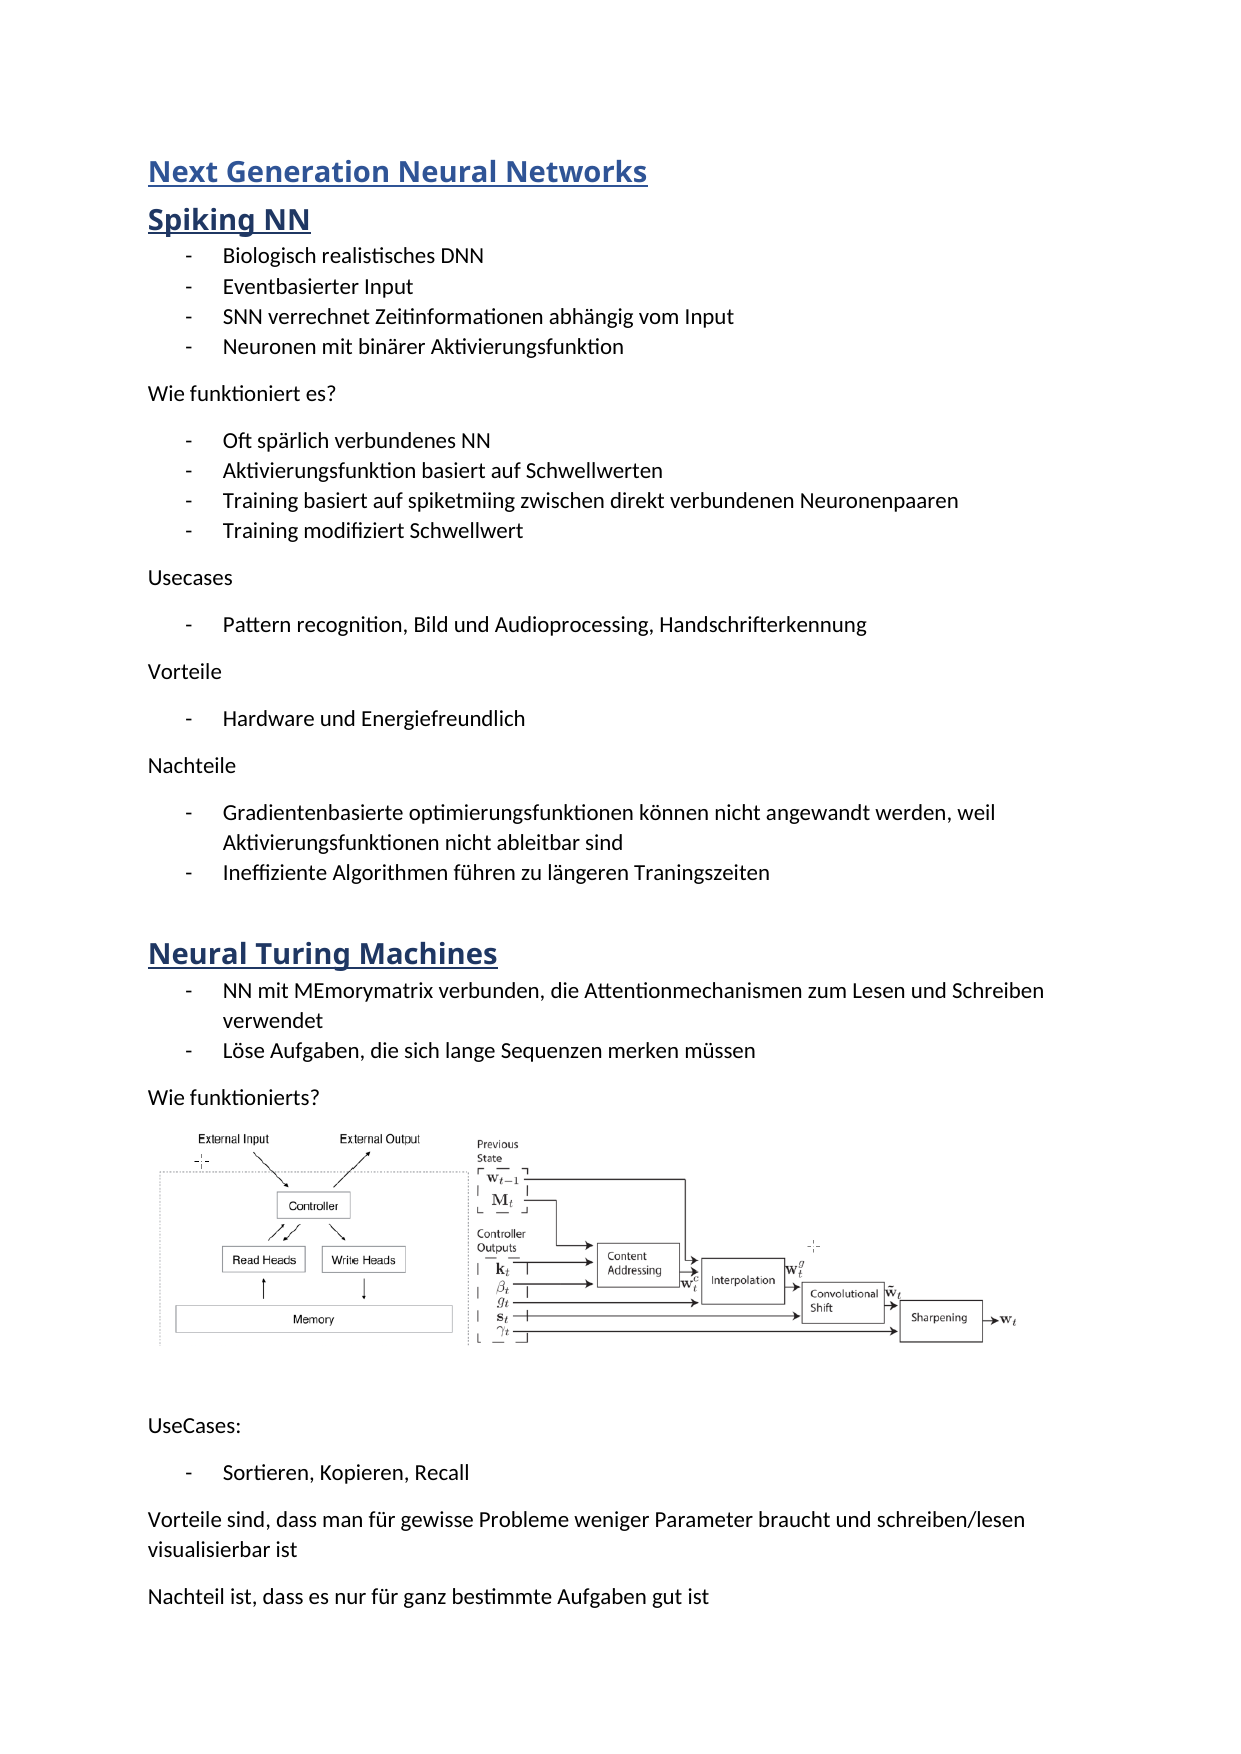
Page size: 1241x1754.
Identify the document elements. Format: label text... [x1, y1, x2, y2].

list Eventbasierter Input [185, 272, 1093, 300]
text Wie funktionierts? [148, 1083, 1093, 1111]
text Usecases [148, 563, 1093, 591]
list Training basiert auf spiketmiing zwischen direkt verbundenen Neuronenpaaren [185, 486, 1093, 514]
subtitle Next Generation Neural Networks [148, 152, 1093, 191]
text Vorteile [148, 657, 1093, 685]
text Wie funktioniert es? [148, 379, 1093, 407]
list Pattern recognition, Bild und Audioprocessing, Handschrifterkennung [185, 610, 1093, 638]
list Oft spärlich verbundenes NN [185, 426, 1093, 454]
text Nachteile [148, 751, 1093, 779]
list Hardware und Energiefreundlich [185, 704, 1093, 732]
list SNN verrechnet Zeitinformationen abhängig vom Input [185, 302, 1093, 330]
list Sortieren, Kopieren, Recall [185, 1458, 1093, 1486]
list Training modifiziert Schwellwert [185, 517, 1093, 544]
list Ineffiziente Algorithmen führen zu längeren Traningszeiten [185, 858, 1093, 886]
text Nachteil ist, dass es nur für ganz bestimmte Aufgaben gut ist [148, 1582, 1093, 1610]
list Biologisch realistisches DNN [185, 242, 1093, 269]
list NN mit MEmorymatrix verbunden, die Attentionmechanismen zum Lesen und Schreiben verwendet [185, 976, 1093, 1034]
subtitle Neural Turing Machines [148, 933, 1093, 973]
list Aktivierungsfunktion basiert auf Schwellwerten [185, 456, 1093, 484]
list Neuronen mit binärer Aktivierungsfunktion [185, 332, 1093, 360]
subtitle Spiking NN [148, 199, 1093, 238]
list Gradientenbasierte optimierungsfunktionen können nicht angewandt werden, weil Aktivierungsfunktionen nicht ableitbar sind [185, 798, 1093, 856]
text UseCases: [148, 1411, 1093, 1439]
text Vorteile sind, dass man für gewisse Probleme weniger Parameter braucht und schreiben/lesen visualisierbar ist [148, 1505, 1093, 1563]
list Löse Aufgaben, die sich lange Sequenzen merken müssen [185, 1036, 1093, 1064]
picture [147, 1130, 1018, 1346]
